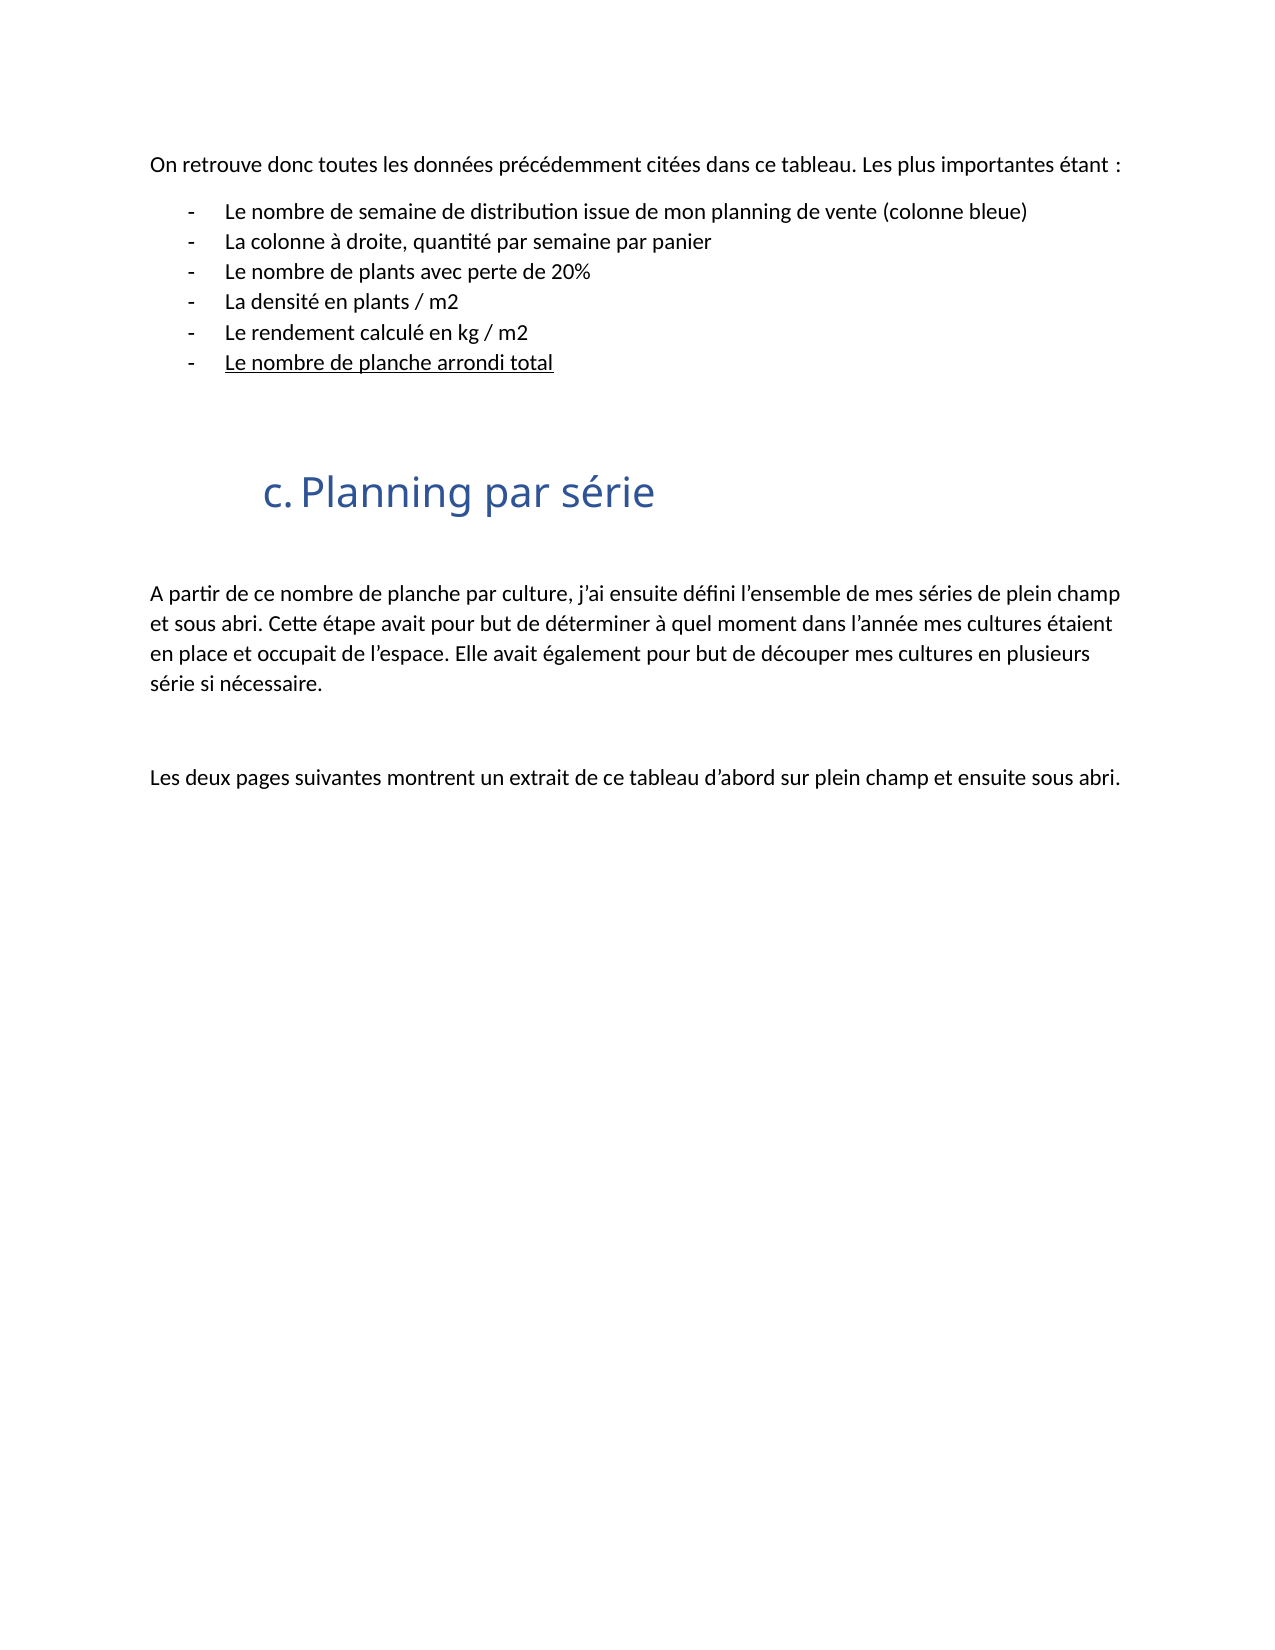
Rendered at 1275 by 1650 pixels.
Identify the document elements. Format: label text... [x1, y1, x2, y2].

list Le nombre de semaine de distribution issue de mon planning de vente (colonne bleue) [187, 197, 1125, 225]
text On retrouve donc toutes les données précédemment citées dans ce tableau. Les plus importantes étant : [150, 150, 1125, 178]
list Le rendement calculé en kg / m2 [187, 318, 1125, 346]
list La densité en plants / m2 [187, 287, 1125, 316]
list La colonne à droite, quantité par semaine par panier [187, 227, 1125, 255]
subtitle Planning par série [262, 462, 1125, 519]
list Le nombre de planche arrondi total [187, 348, 1125, 376]
text A partir de ce nombre de planche par culture, j’ai ensuite défini l’ensemble de mes séries de plein champ et sous abri. Cette étape avait pour but de déterminer à quel moment dans l’année mes cultures étaient en place et occupait de l’espace. Elle avait également pour but de découper mes cultures en plusieurs série si nécessaire. [150, 579, 1125, 698]
text Les deux pages suivantes montrent un extrait de ce tableau d’abord sur plein champ et ensuite sous abri. [150, 763, 1125, 791]
list Le nombre de plants avec perte de 20% [187, 257, 1125, 285]
